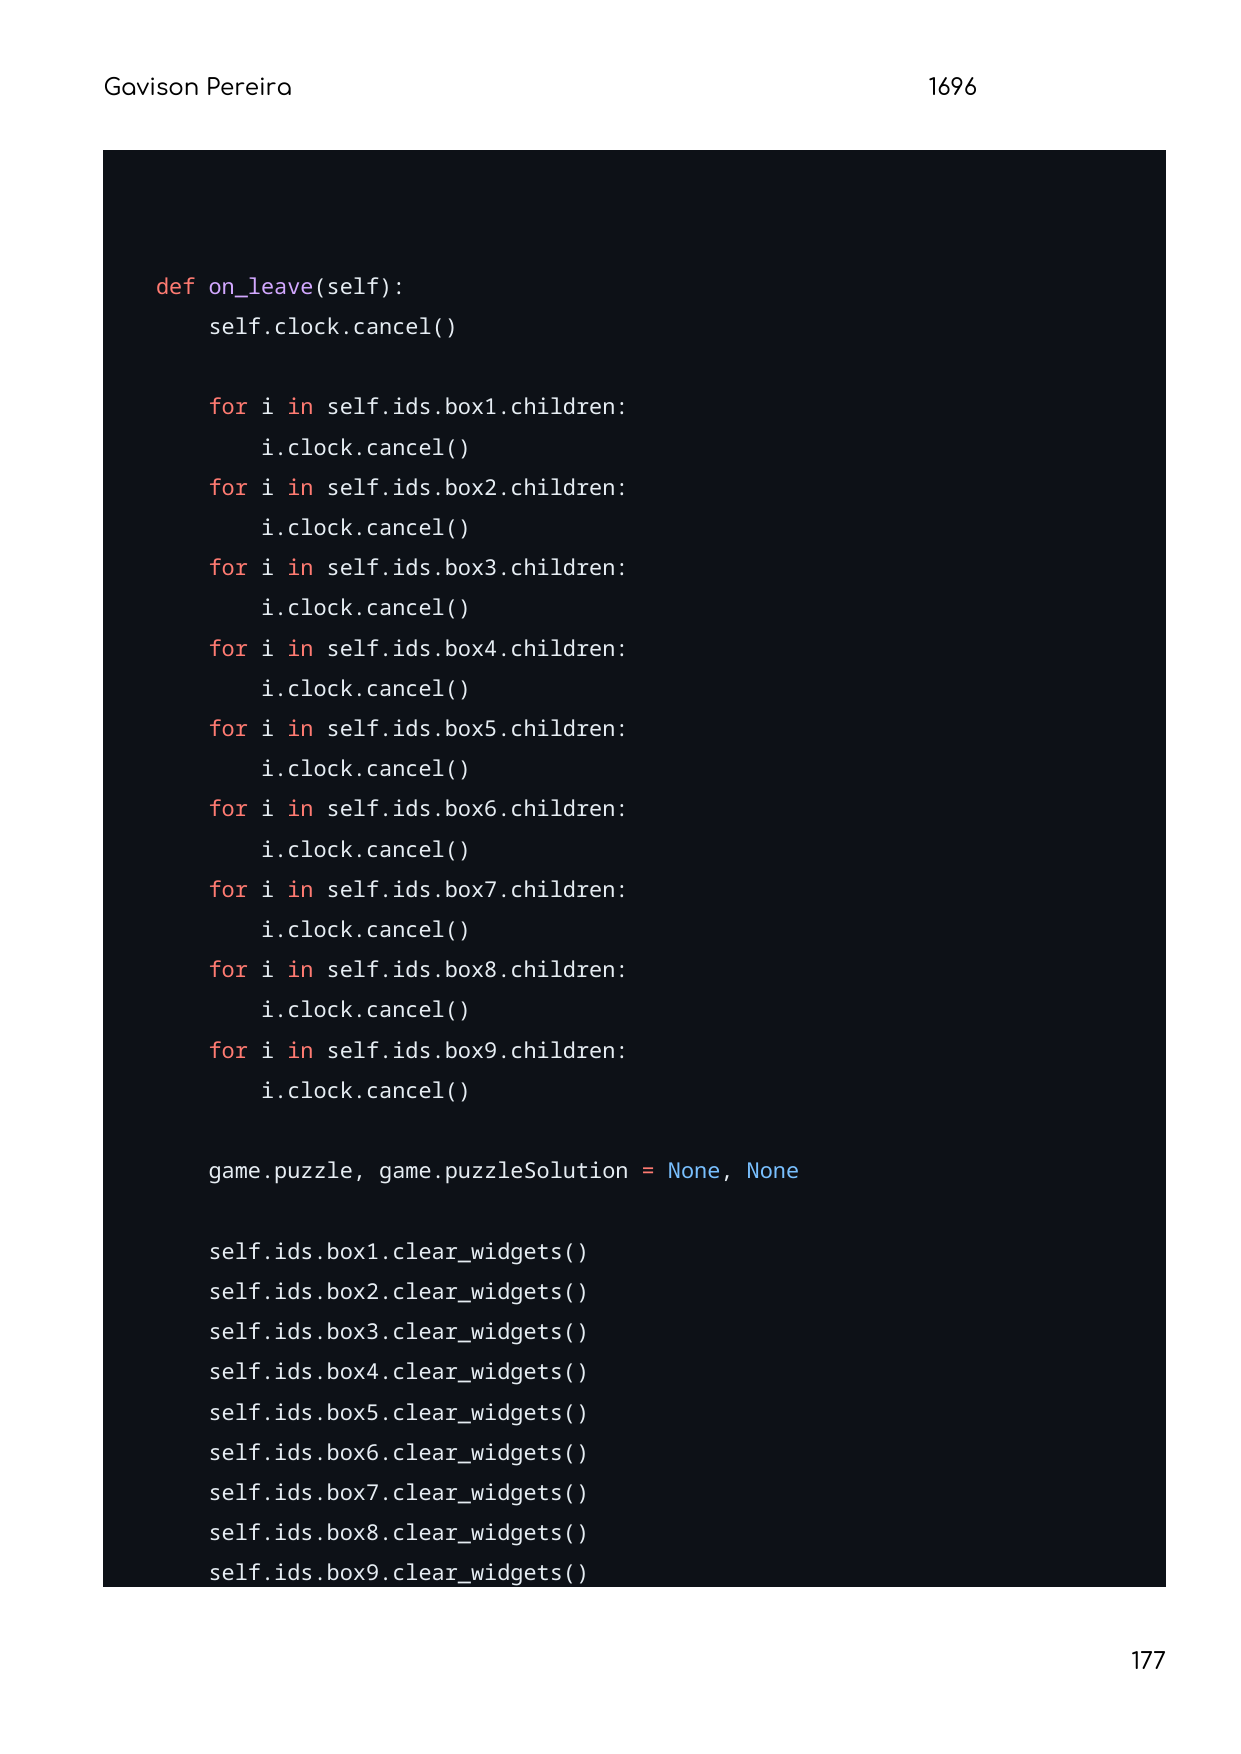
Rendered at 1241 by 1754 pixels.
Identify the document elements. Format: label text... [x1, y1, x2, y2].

text self.ids.box7.clear_widgets() [103, 1477, 1166, 1507]
text self.ids.box9.clear_widgets() [103, 1557, 1166, 1587]
text i.clock.cancel() [103, 673, 1166, 702]
text for i in self.ids.box5.children: [103, 713, 1166, 743]
text self.clock.cancel() [103, 311, 1166, 341]
text i.clock.cancel() [103, 753, 1166, 783]
text i.clock.cancel() [103, 592, 1166, 622]
text i.clock.cancel() [103, 431, 1166, 461]
text i.clock.cancel() [103, 512, 1166, 542]
text for i in self.ids.box2.children: [103, 472, 1166, 501]
text def on_leave(self): [103, 271, 1166, 300]
text i.clock.cancel() [103, 1075, 1166, 1104]
text i.clock.cancel() [103, 994, 1166, 1024]
text i.clock.cancel() [103, 833, 1166, 863]
text i.clock.cancel() [103, 914, 1166, 944]
text self.ids.box3.clear_widgets() [103, 1316, 1166, 1346]
text for i in self.ids.box8.children: [103, 954, 1166, 984]
text self.ids.box8.clear_widgets() [103, 1517, 1166, 1547]
text self.ids.box4.clear_widgets() [103, 1356, 1166, 1386]
text for i in self.ids.box9.children: [103, 1034, 1166, 1064]
text for i in self.ids.box3.children: [103, 552, 1166, 582]
text for i in self.ids.box1.children: [103, 391, 1166, 421]
text self.ids.box1.clear_widgets() [103, 1236, 1166, 1265]
text for i in self.ids.box6.children: [103, 793, 1166, 823]
text for i in self.ids.box4.children: [103, 632, 1166, 662]
text self.ids.box2.clear_widgets() [103, 1276, 1166, 1306]
text for i in self.ids.box7.children: [103, 874, 1166, 903]
text game.puzzle, game.puzzleSolution = None, None [103, 1155, 1166, 1185]
text self.ids.box5.clear_widgets() [103, 1396, 1166, 1426]
text self.ids.box6.clear_widgets() [103, 1437, 1166, 1466]
